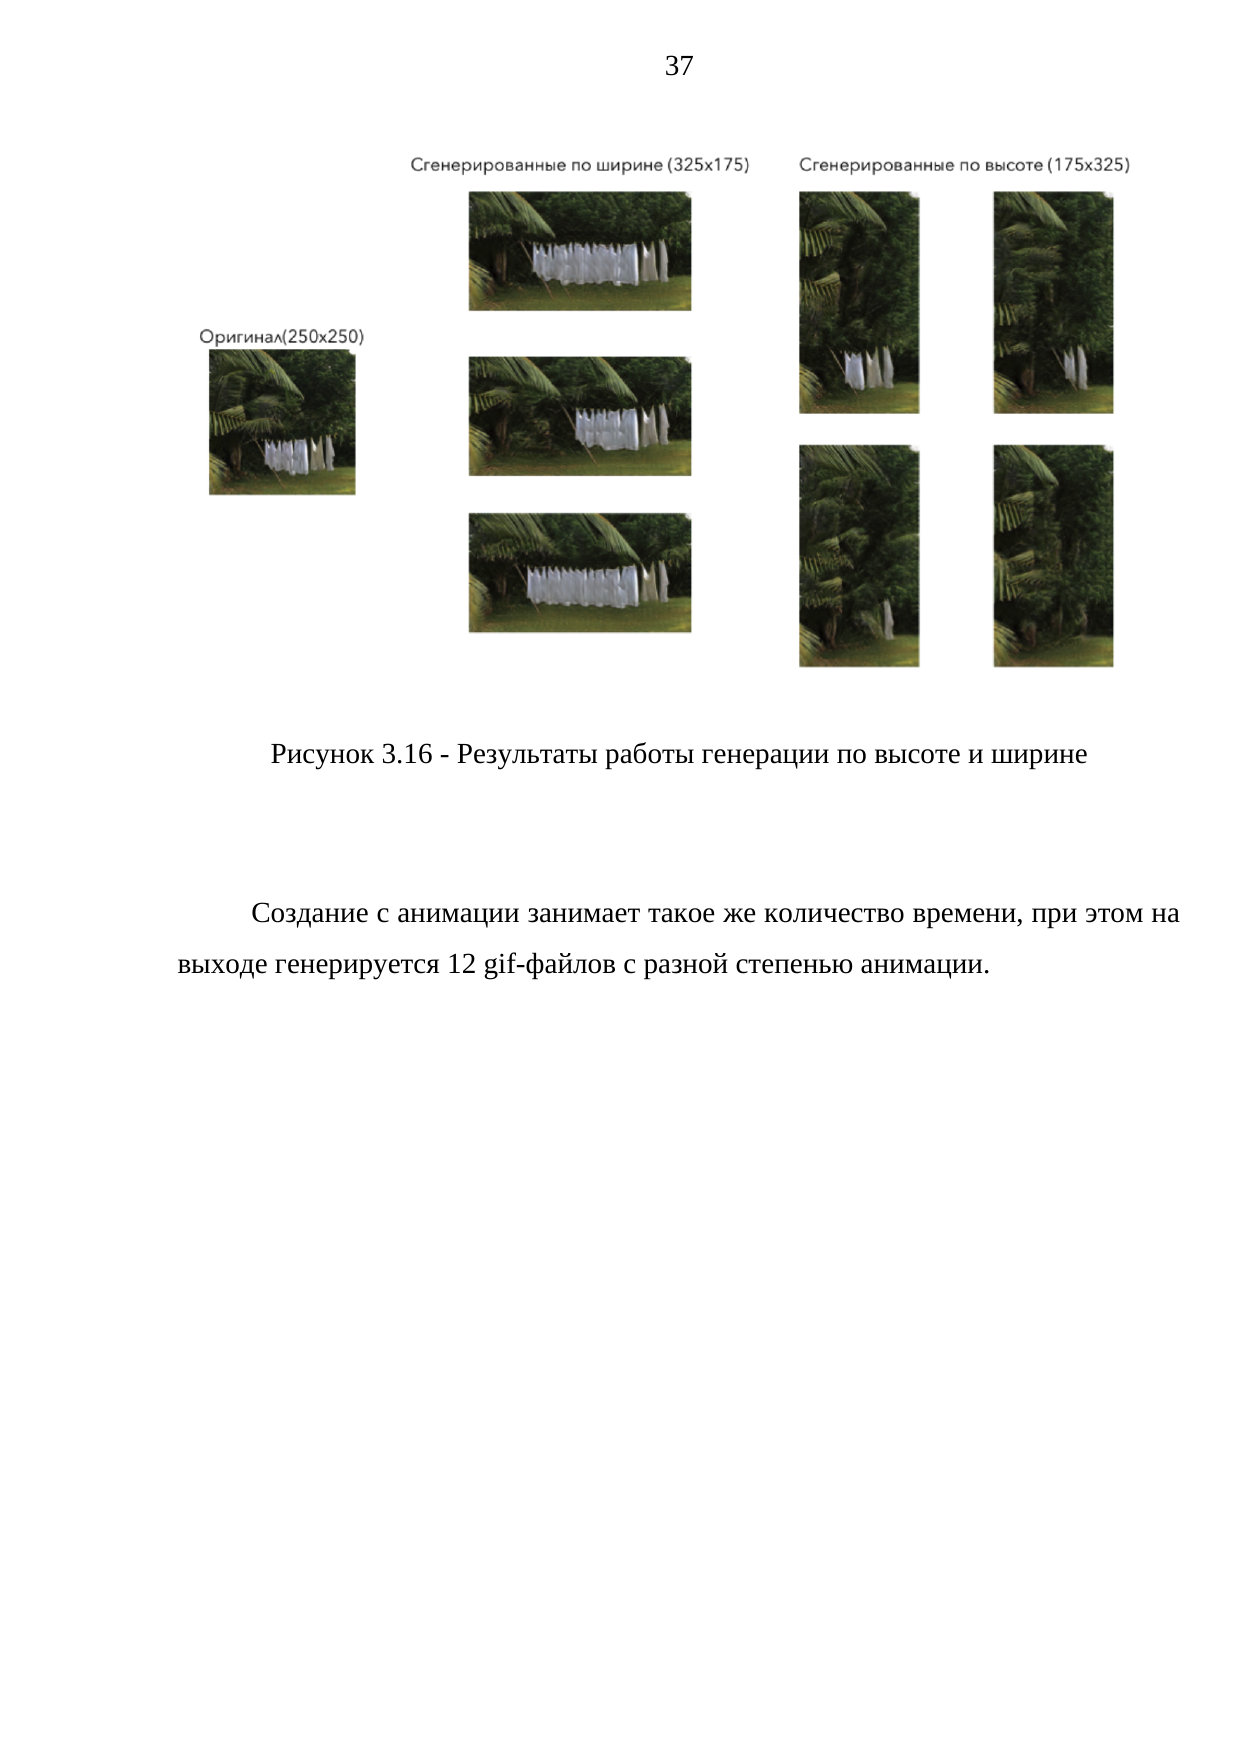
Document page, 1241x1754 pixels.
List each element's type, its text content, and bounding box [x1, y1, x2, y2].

text Создание с анимации занимает такое же количество времени, при этом на выходе генерируется 12 gif-файлов с разной степенью анимации. [177, 896, 1181, 979]
text Рисунок 3.16 - Результаты работы генерации по высоте и ширине [177, 737, 1181, 770]
picture [177, 126, 1152, 691]
